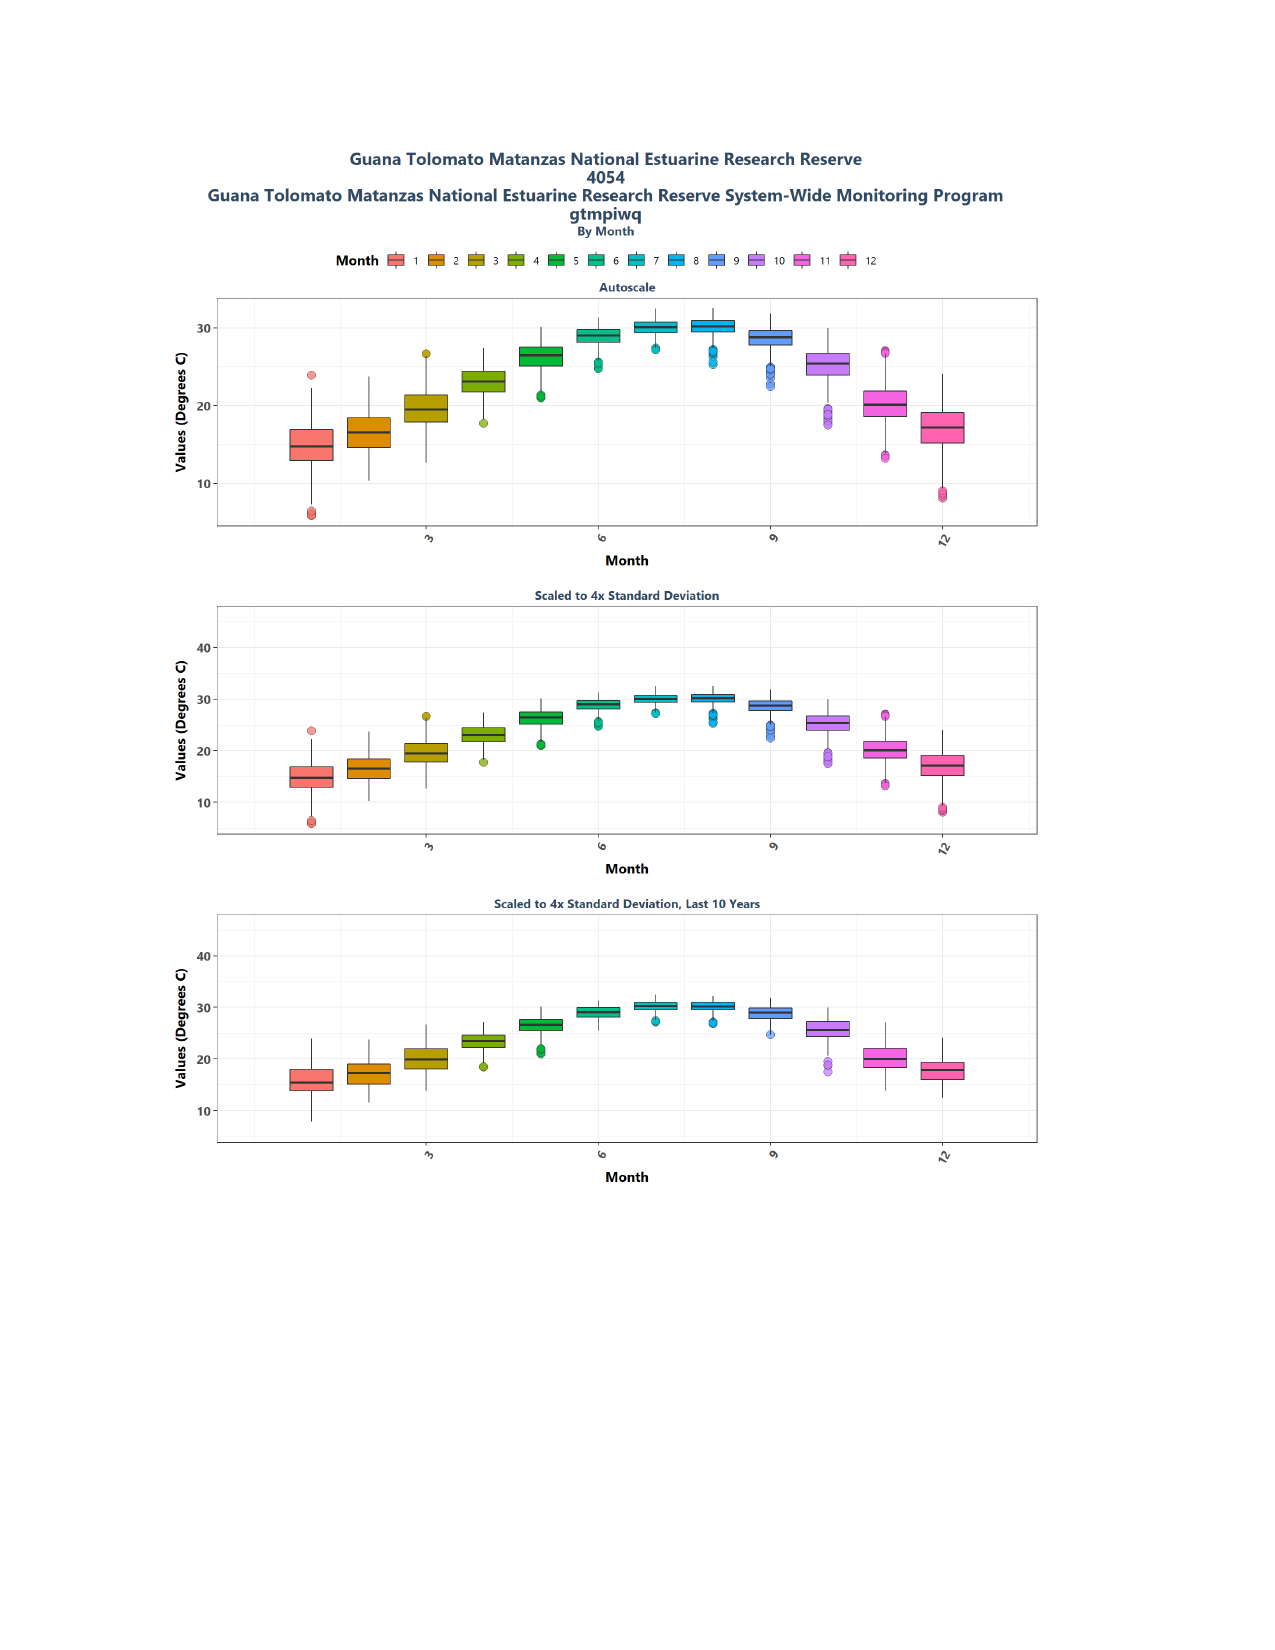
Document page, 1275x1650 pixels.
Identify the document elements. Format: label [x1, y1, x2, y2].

picture [168, 150, 1044, 1200]
